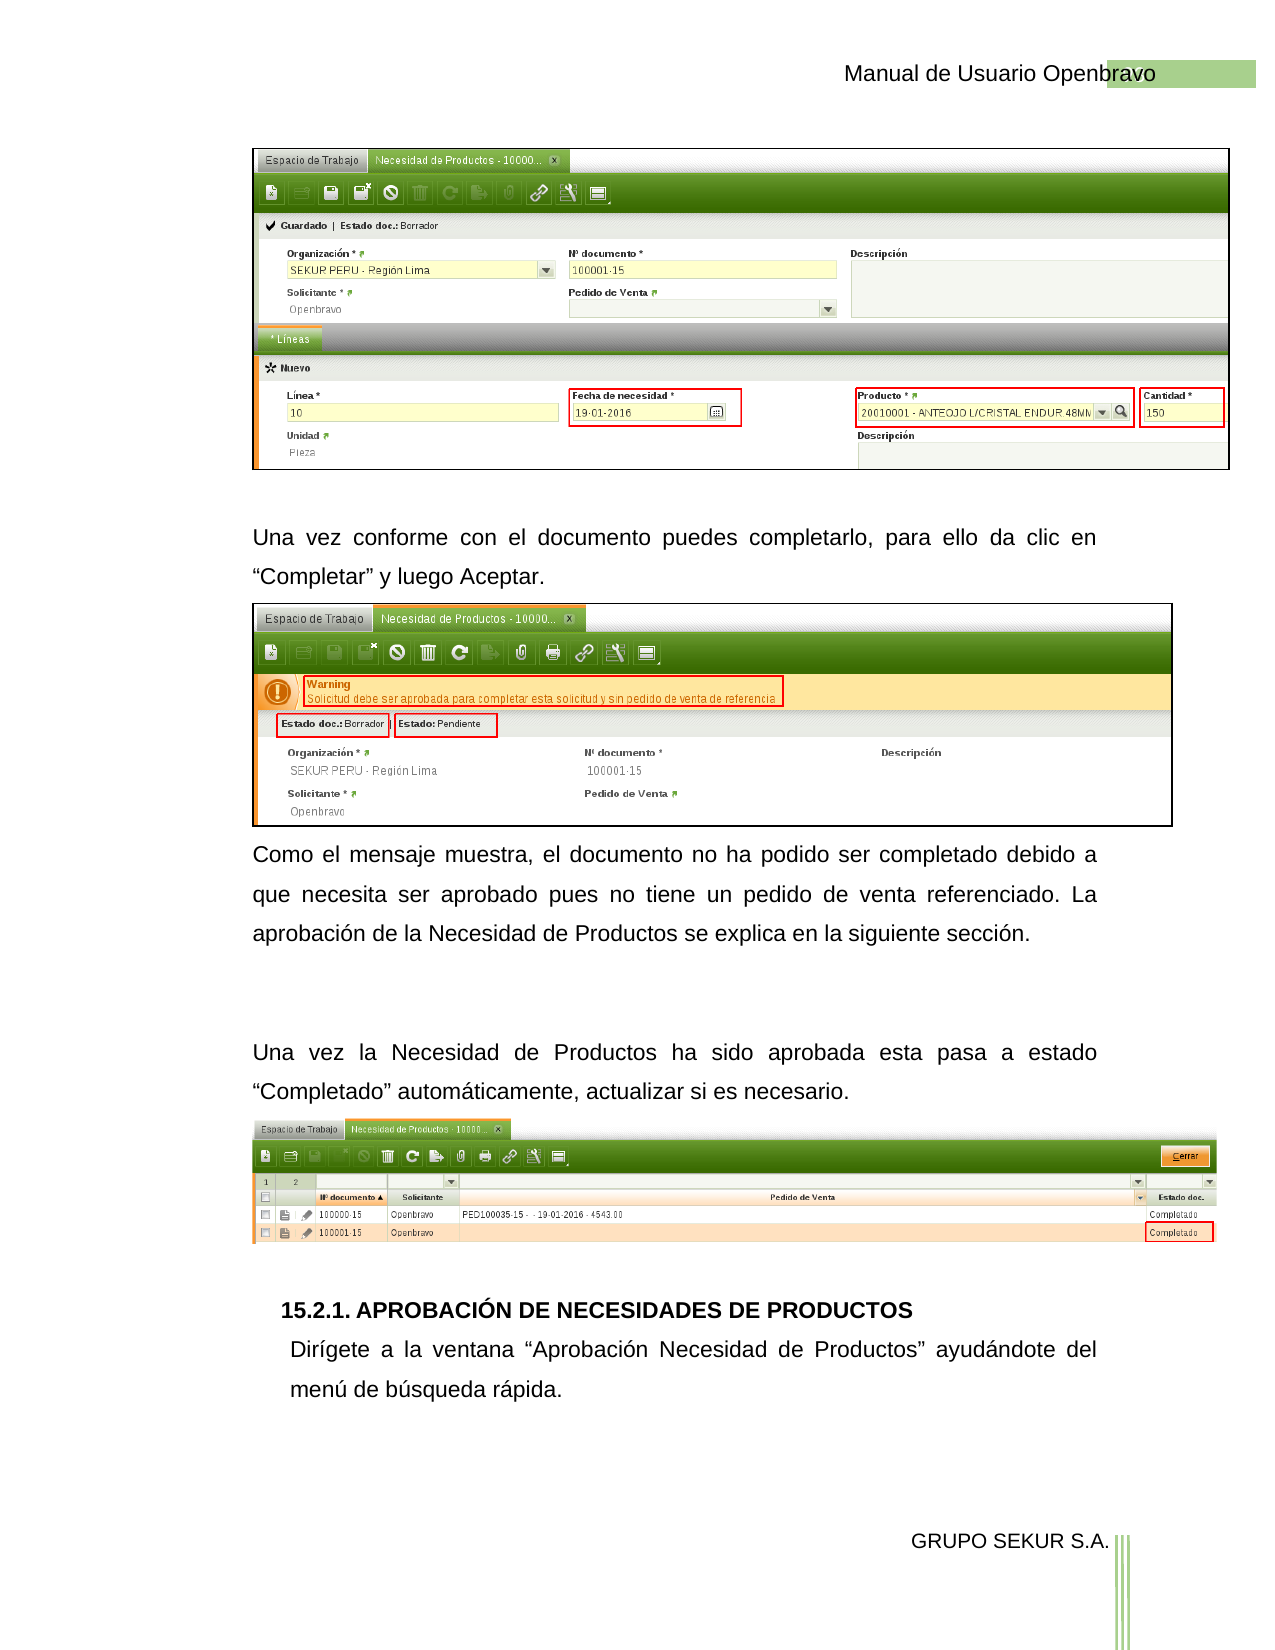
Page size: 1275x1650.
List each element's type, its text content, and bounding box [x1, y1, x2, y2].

list Como el mensaje muestra, el documento no ha podido ser completado debido a que necesita ser aprobado pues no tiene un pedido de venta referenciado. La aprobación de la Necesidad de Productos se explica en la siguiente sección. [252, 841, 1098, 946]
list Una vez la Necesidad de Productos ha sido aprobada esta pasa a estado “Completado” automáticamente, actualizar si es necesario. [252, 1038, 1098, 1104]
list APROBACIÓN DE NECESIDADES DE PRODUCTOS [281, 1297, 1098, 1323]
picture [252, 1117, 1217, 1244]
picture [254, 149, 1228, 469]
text Dirígete a la ventana “Aprobación Necesidad de Productos” ayudándote del menú de búsqueda rápida. [290, 1336, 1098, 1402]
picture [254, 604, 1171, 825]
list Una vez conforme con el documento puedes completarlo, para ello da clic en “Completar” y luego Aceptar. [252, 524, 1098, 589]
